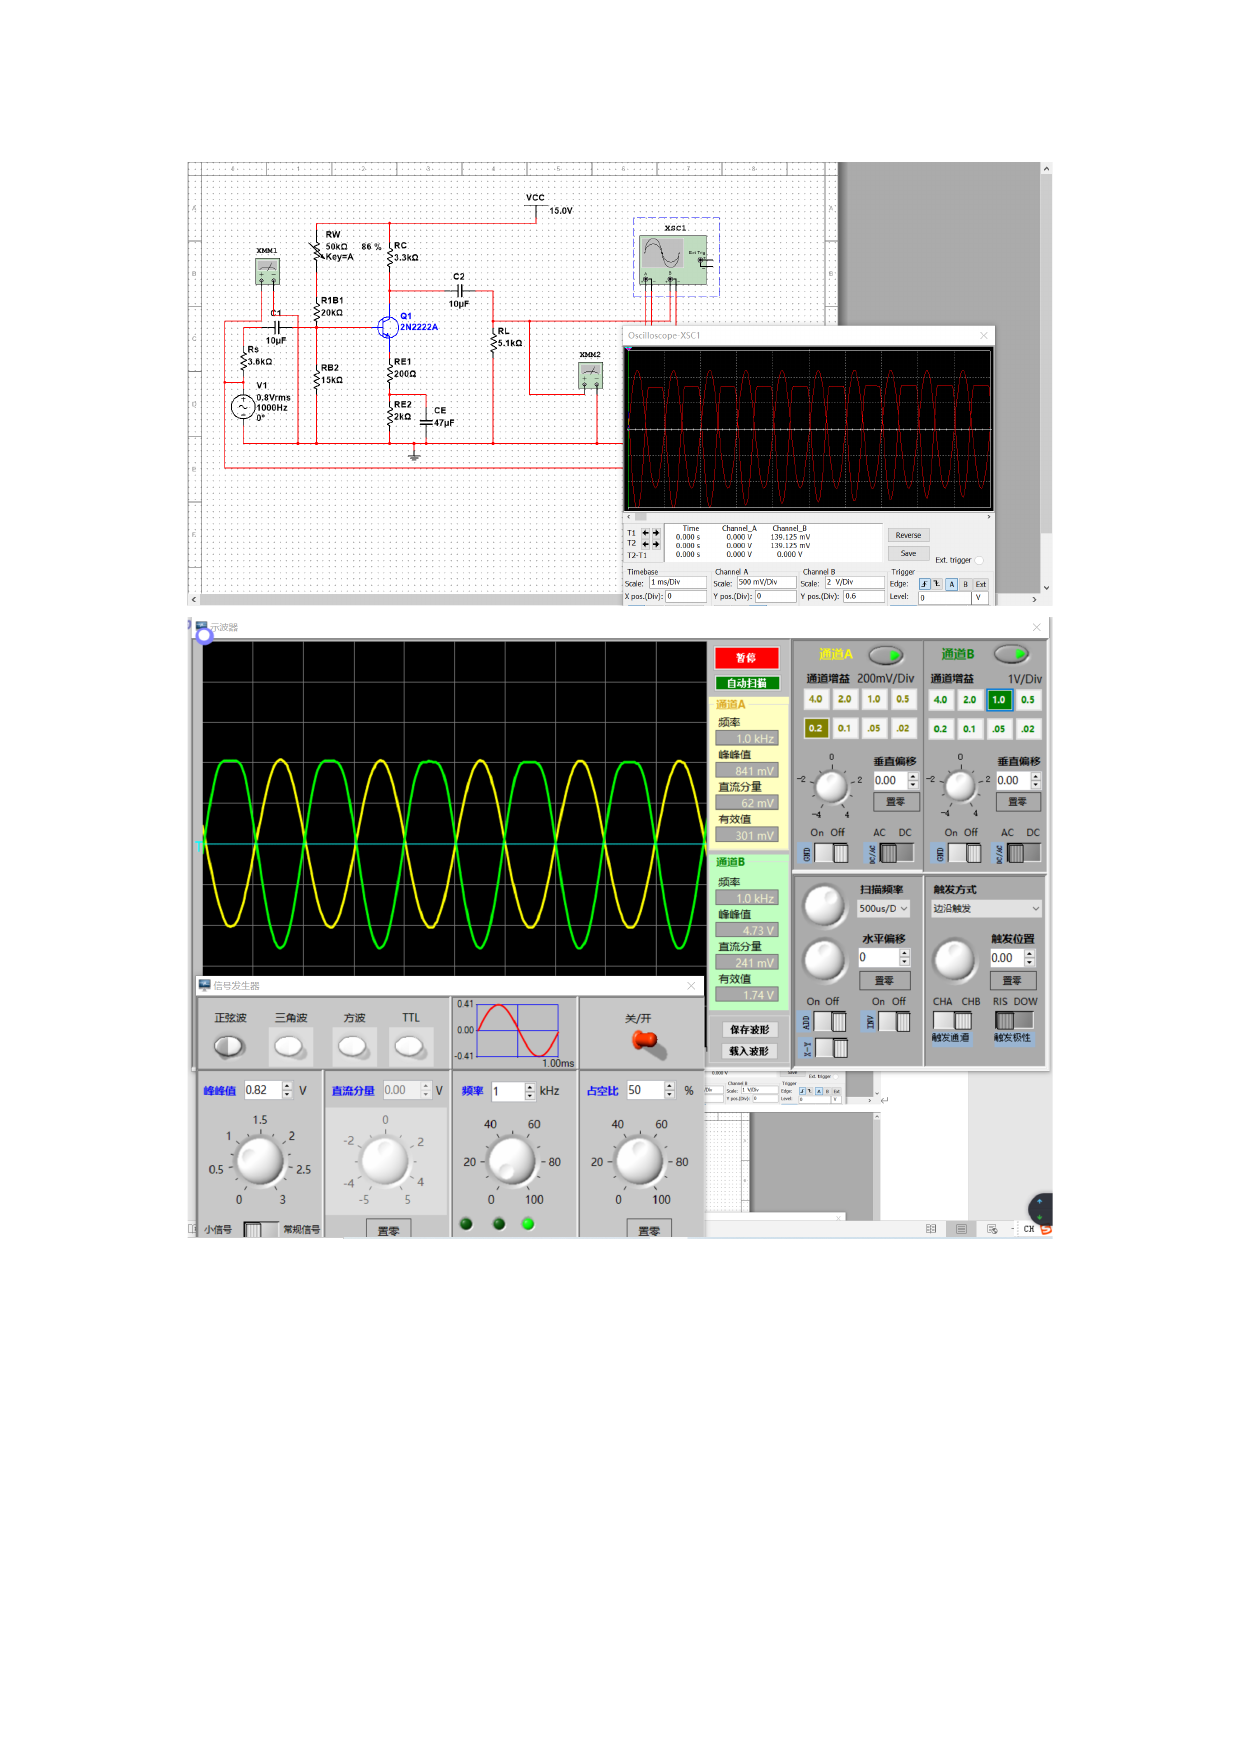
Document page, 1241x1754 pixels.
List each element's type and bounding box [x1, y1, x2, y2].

picture [187, 162, 1053, 606]
picture [187, 617, 1053, 1239]
